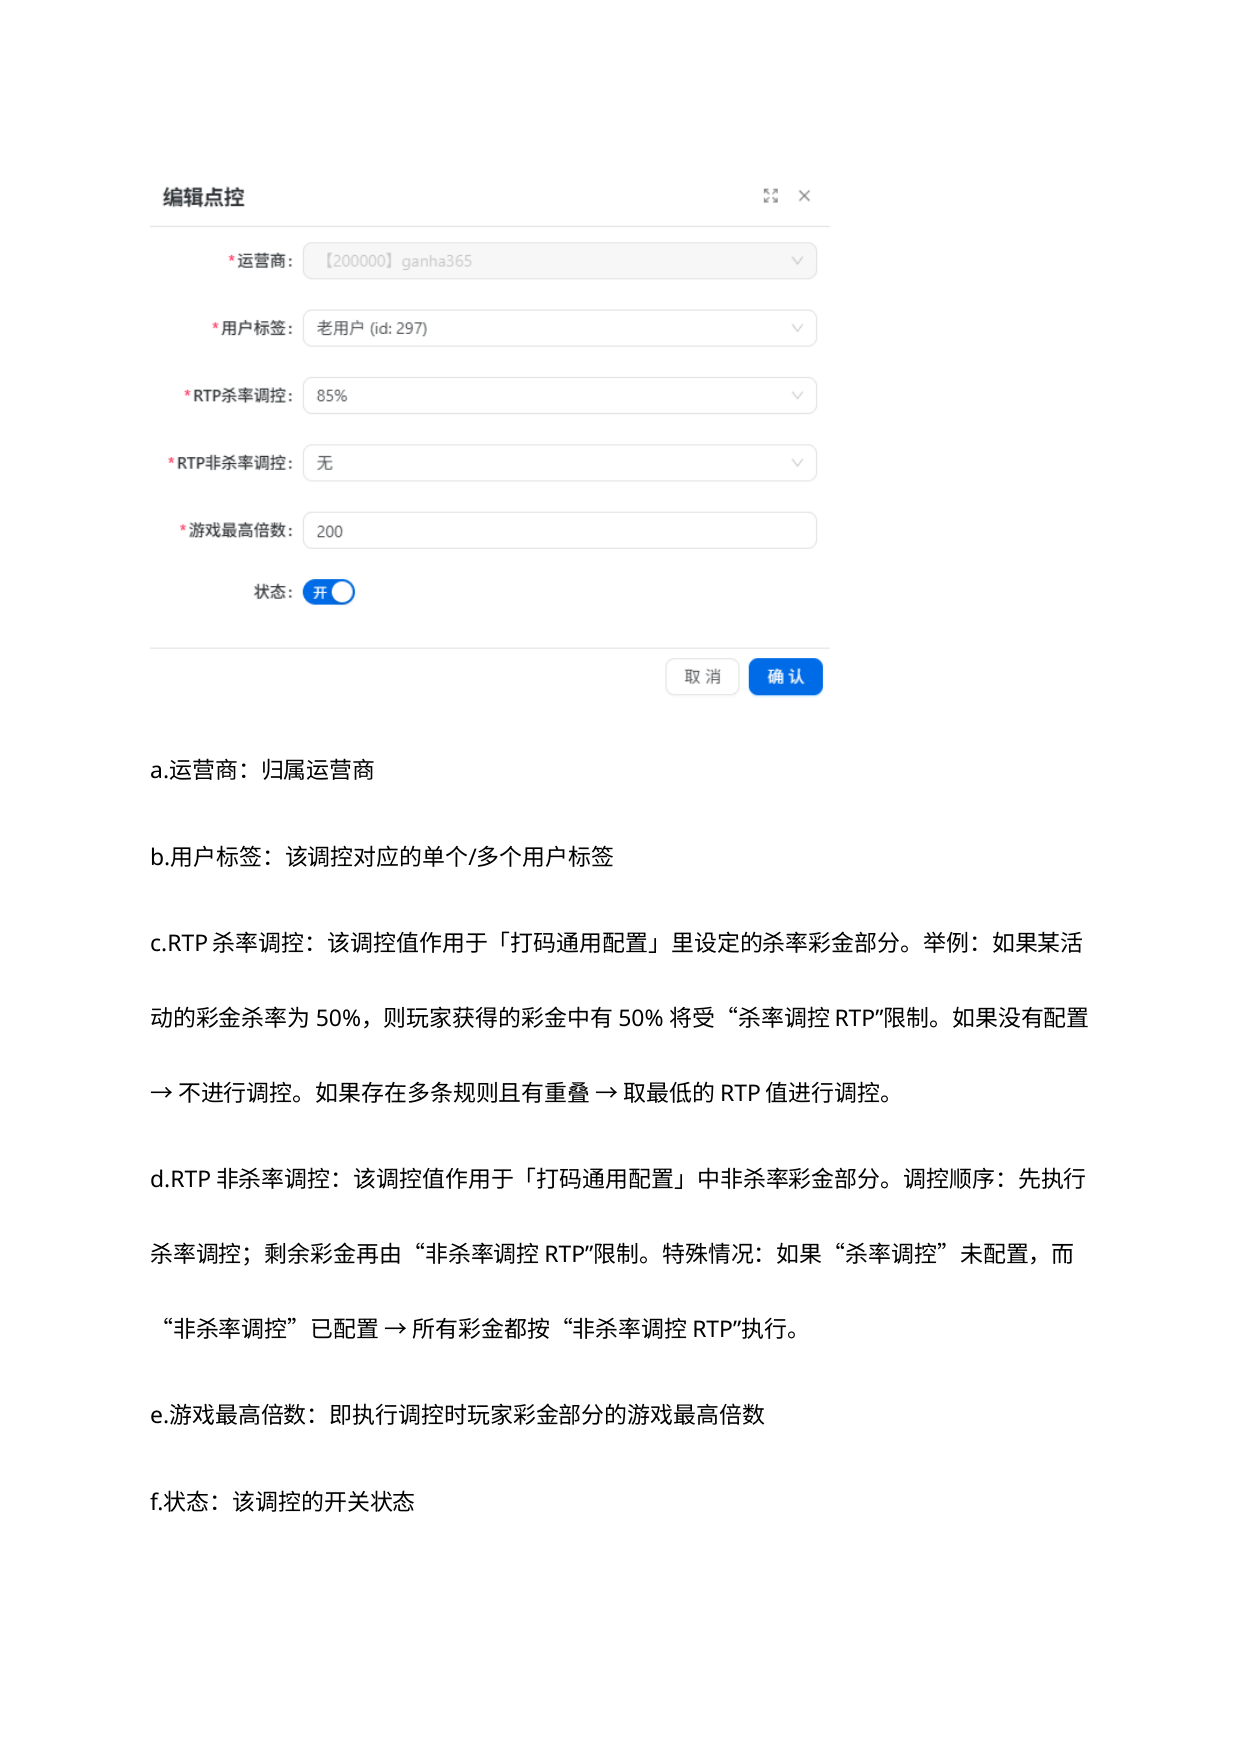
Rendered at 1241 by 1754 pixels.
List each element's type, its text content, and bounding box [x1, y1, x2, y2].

text d.RTP非杀率调控：该调控值作用于「打码通用配置」中非杀率彩金部分。调控顺序：先执行杀率调控；剩余彩金再由“非杀率调控RTP”限制。特殊情况：如果“杀率调控”未配置，而“非杀率调控”已配置 → 所有彩金都按“非杀率调控RTP”执行。 [150, 1145, 1090, 1359]
text c.RTP杀率调控：该调控值作用于「打码通用配置」里设定的杀率彩金部分。举例：如果某活动的彩金杀率为 50%，则玩家获得的彩金中有 50% 将受“杀率调控RTP”限制。如果没有配置 → 不进行调控。如果存在多条规则且有重叠 → 取最低的RTP值进行调控。 [150, 909, 1090, 1123]
text e.游戏最高倍数：即执行调控时玩家彩金部分的游戏最高倍数 [150, 1381, 1090, 1446]
text b.用户标签：该调控对应的单个/多个用户标签 [150, 822, 1090, 887]
text a.运营商：归属运营商 [150, 736, 1090, 801]
text f.状态：该调控的开关状态 [150, 1468, 1090, 1533]
picture [150, 177, 830, 700]
